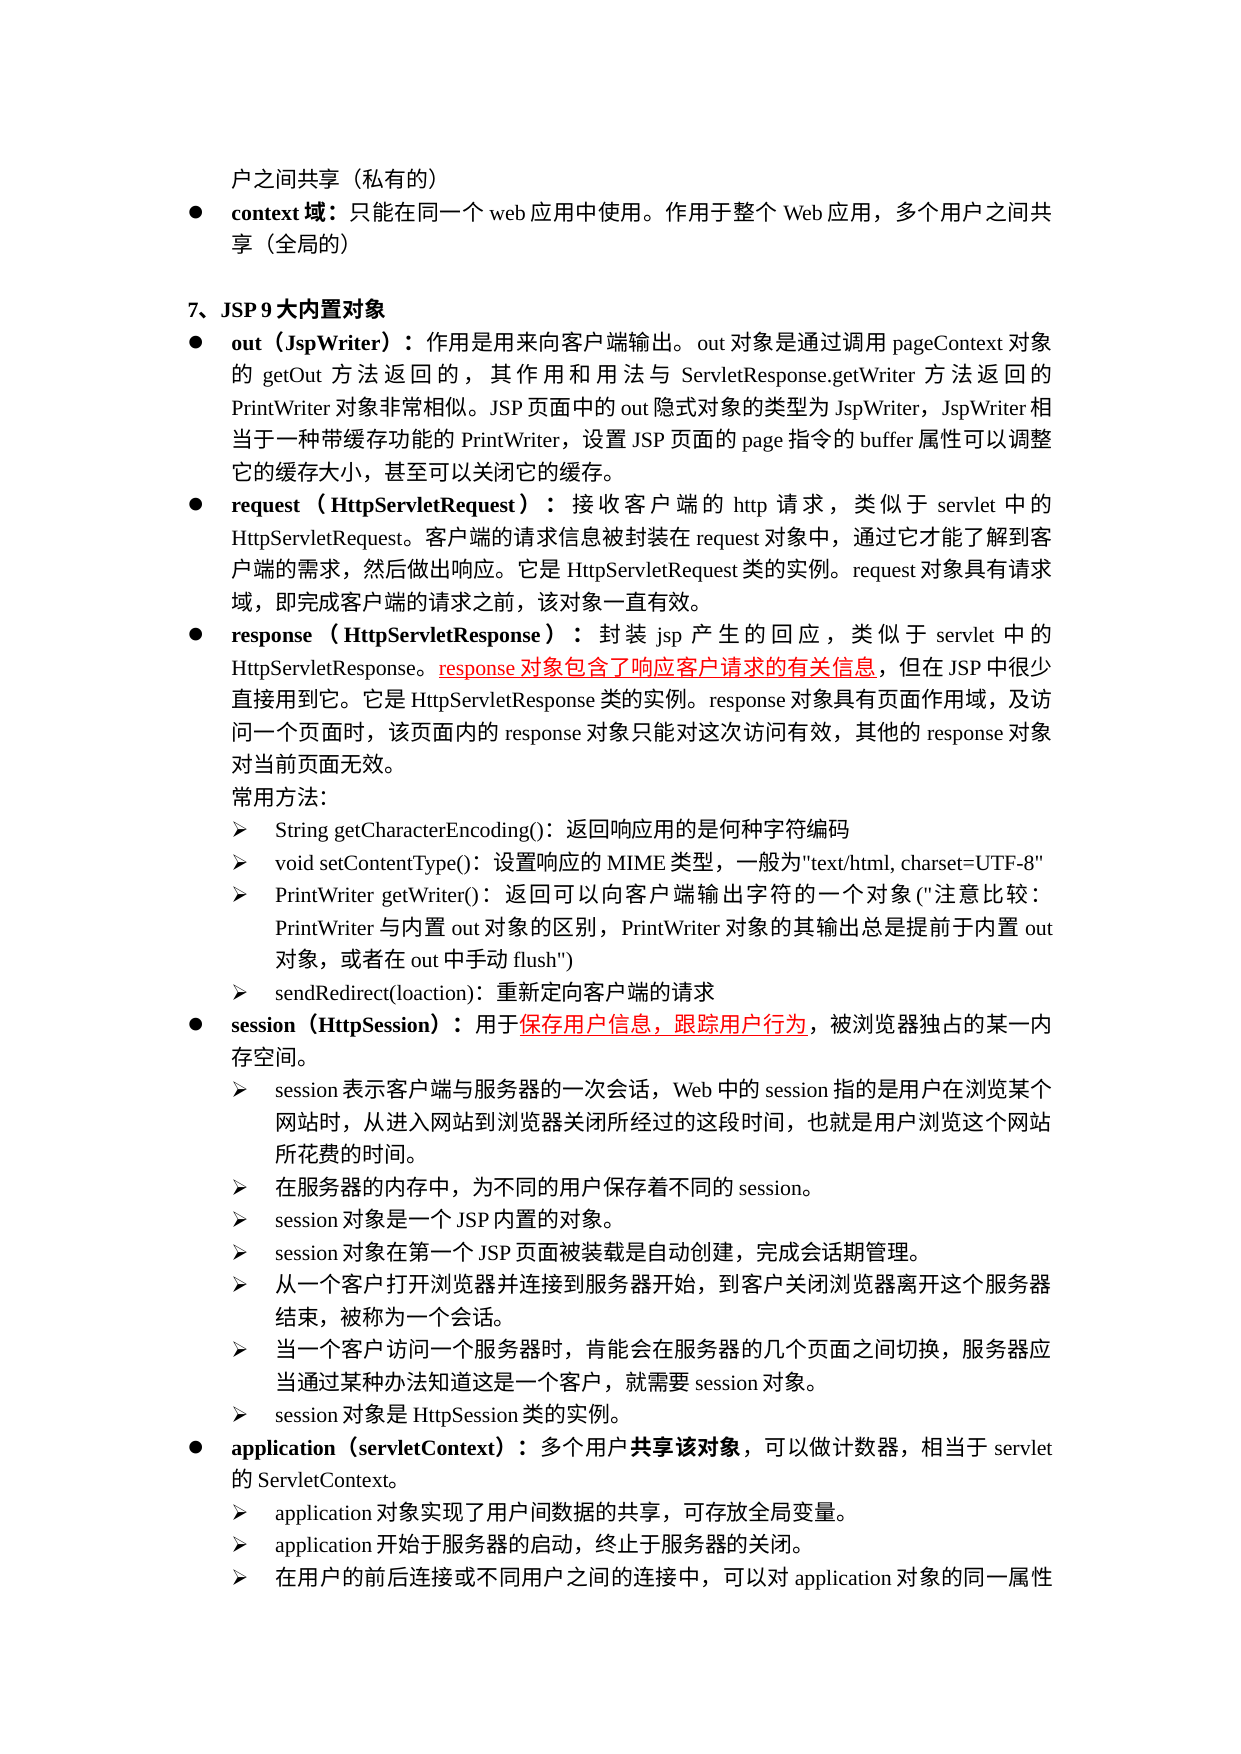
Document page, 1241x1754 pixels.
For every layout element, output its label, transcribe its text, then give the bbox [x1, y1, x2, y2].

list session对象在第一个JSP页面被装载是自动创建，完成会话期管理。 [231, 1234, 1053, 1267]
list session对象是一个JSP内置的对象。 [231, 1202, 1053, 1234]
list 在服务器的内存中，为不同的用户保存着不同的session。 [231, 1169, 1053, 1202]
list void setContentType()：设置响应的MIME类型，一般为"text/html, charset=UTF-8" [231, 844, 1053, 877]
list 从一个客户打开浏览器并连接到服务器开始，到客户关闭浏览器离开这个服务器结束，被称为一个会话。 [231, 1267, 1053, 1332]
list context域：只能在同一个web应用中使用。作用于整个Web应用，多个用户之间共享（全局的） [187, 194, 1053, 259]
list 常用方法： [231, 779, 1053, 812]
list session（HttpSession）：用于保存用户信息，跟踪用户行为，被浏览器独占的某一内存空间。 [187, 1007, 1053, 1072]
list application（servletContext）：多个用户共享该对象，可以做计数器，相当于servlet的ServletContext。 [187, 1429, 1053, 1494]
list 当一个客户访问一个服务器时，肯能会在服务器的几个页面之间切换，服务器应当通过某种办法知道这是一个客户，就需要session对象。 [231, 1332, 1053, 1397]
list application开始于服务器的启动，终止于服务器的关闭。 [231, 1527, 1053, 1559]
list response（HttpServletResponse）：封装jsp产生的回应，类似于servlet中的 HttpServletResponse。response对象包含了响应客户请求的有关信息，但在JSP中很少直接用到它。它是HttpServletResponse类的实例。response对象具有页面作用域，及访问一个页面时，该页面内的response对象只能对这次访问有效，其他的response对象对当前页面无效。 [187, 617, 1053, 779]
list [187, 162, 1053, 194]
list PrintWriter getWriter()：返回可以向客户端输出字符的一个对象("注意比较：PrintWriter与内置out对象的区别，PrintWriter对象的其输出总是提前于内置out对象，或者在out中手动flush") [231, 877, 1053, 974]
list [231, 1559, 1053, 1592]
list out（JspWriter）：作用是用来向客户端输出。out对象是通过调用pageContext对象的getOut方法返回的，其作用和用法与ServletResponse.getWriter方法返回的PrintWriter对象非常相似。JSP页面中的out隐式对象的类型为JspWriter，JspWriter相当于一种带缓存功能的PrintWriter，设置JSP页面的page指令的buffer属性可以调整它的缓存大小，甚至可以关闭它的缓存。 [187, 324, 1053, 487]
list String getCharacterEncoding()：返回响应用的是何种字符编码 [231, 812, 1053, 844]
list session对象是HttpSession类的实例。 [231, 1397, 1053, 1429]
list sendRedirect(loaction)：重新定向客户端的请求 [231, 974, 1053, 1007]
list application对象实现了用户间数据的共享，可存放全局变量。 [231, 1494, 1053, 1527]
list request（HttpServletRequest）：接收客户端的http请求，类似于servlet中的 HttpServletRequest。客户端的请求信息被封装在request对象中，通过它才能了解到客户端的需求，然后做出响应。它是HttpServletRequest类的实例。request对象具有请求域，即完成客户端的请求之前，该对象一直有效。 [187, 487, 1053, 617]
list session表示客户端与服务器的一次会话，Web中的session指的是用户在浏览某个网站时，从进入网站到浏览器关闭所经过的这段时间，也就是用户浏览这个网站所花费的时间。 [231, 1072, 1053, 1169]
text 7、JSP 9大内置对象 [187, 292, 1053, 324]
